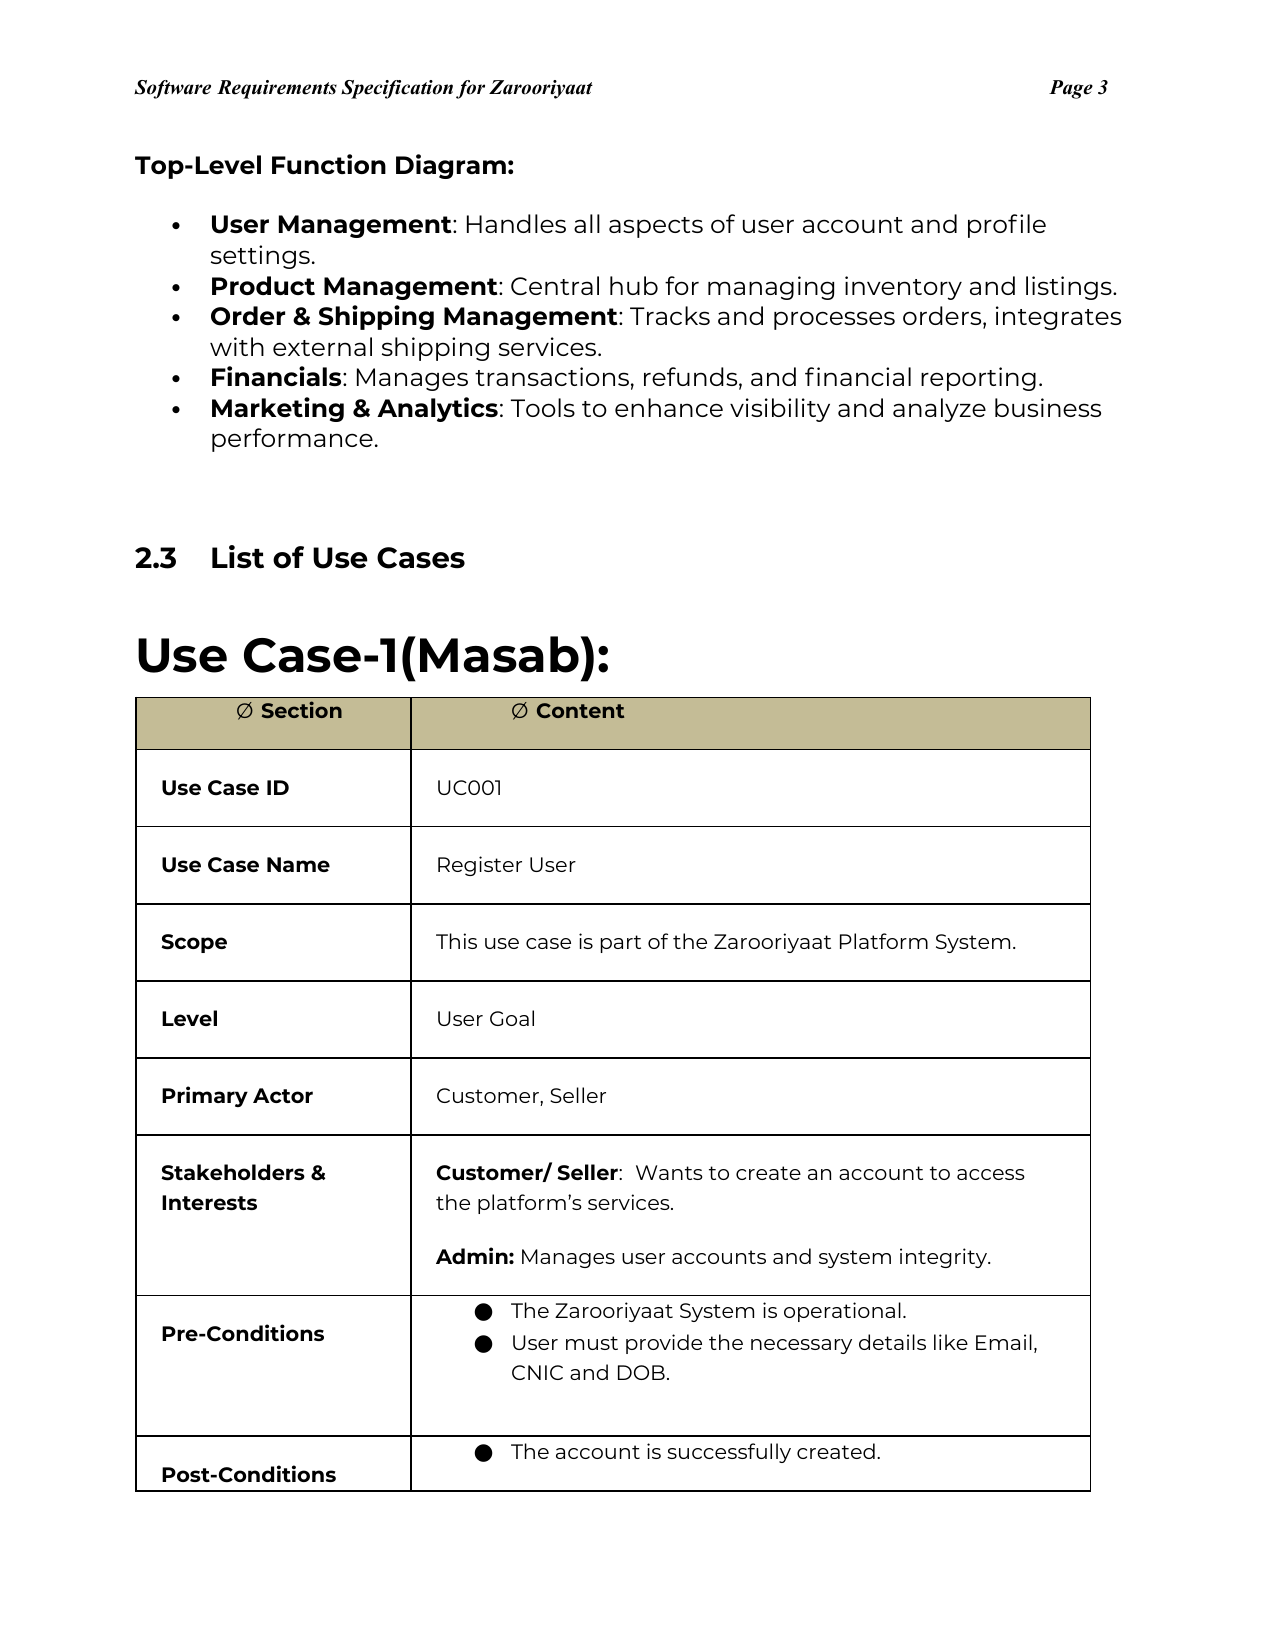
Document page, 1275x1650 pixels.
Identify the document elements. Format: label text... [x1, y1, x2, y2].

table_cell Primary Actor [137, 1059, 410, 1134]
table_header Ø Content [412, 698, 1090, 749]
table_cell Level [137, 982, 410, 1057]
list Product Management: Central hub for managing inventory and listings. [172, 271, 1140, 301]
table_cell The Zarooriyaat System is operational. User must provide the necessary details like Email, CNIC and DOB. [412, 1296, 1090, 1435]
table_header Ø Section [137, 698, 410, 749]
table_cell User Goal [412, 982, 1090, 1057]
table_cell Customer, Seller [412, 1059, 1090, 1134]
table_cell Stakeholders & Interests [137, 1136, 410, 1294]
table_cell Customer/ Seller: Wants to create an account to access the platform’s services. Admin: Manages user accounts and system integrity. [412, 1136, 1090, 1294]
subtitle List of Use Cases [135, 540, 1140, 576]
table_cell Register User [412, 827, 1090, 903]
table_cell Use Case Name [137, 827, 410, 903]
table_cell Pre-Conditions [137, 1296, 410, 1435]
list Order & Shipping Management: Tracks and processes orders, integrates with external shipping services. [172, 301, 1140, 362]
table_cell Post-Conditions [137, 1437, 410, 1490]
table_cell Scope [137, 905, 410, 980]
table_cell This use case is part of the Zarooriyaat Platform System. [412, 905, 1090, 980]
list User Management: Handles all aspects of user account and profile settings. [172, 210, 1140, 271]
list Marketing & Analytics: Tools to enhance visibility and analyze business performance. [172, 393, 1140, 454]
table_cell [412, 1437, 1090, 1490]
text Top-Level Function Diagram: [135, 150, 1140, 181]
subtitle Use Case-1(Masab): [135, 626, 1140, 684]
list Financials: Manages transactions, refunds, and financial reporting. [172, 362, 1140, 393]
table_cell Use Case ID [137, 750, 410, 826]
table_cell UC001 [412, 750, 1090, 826]
